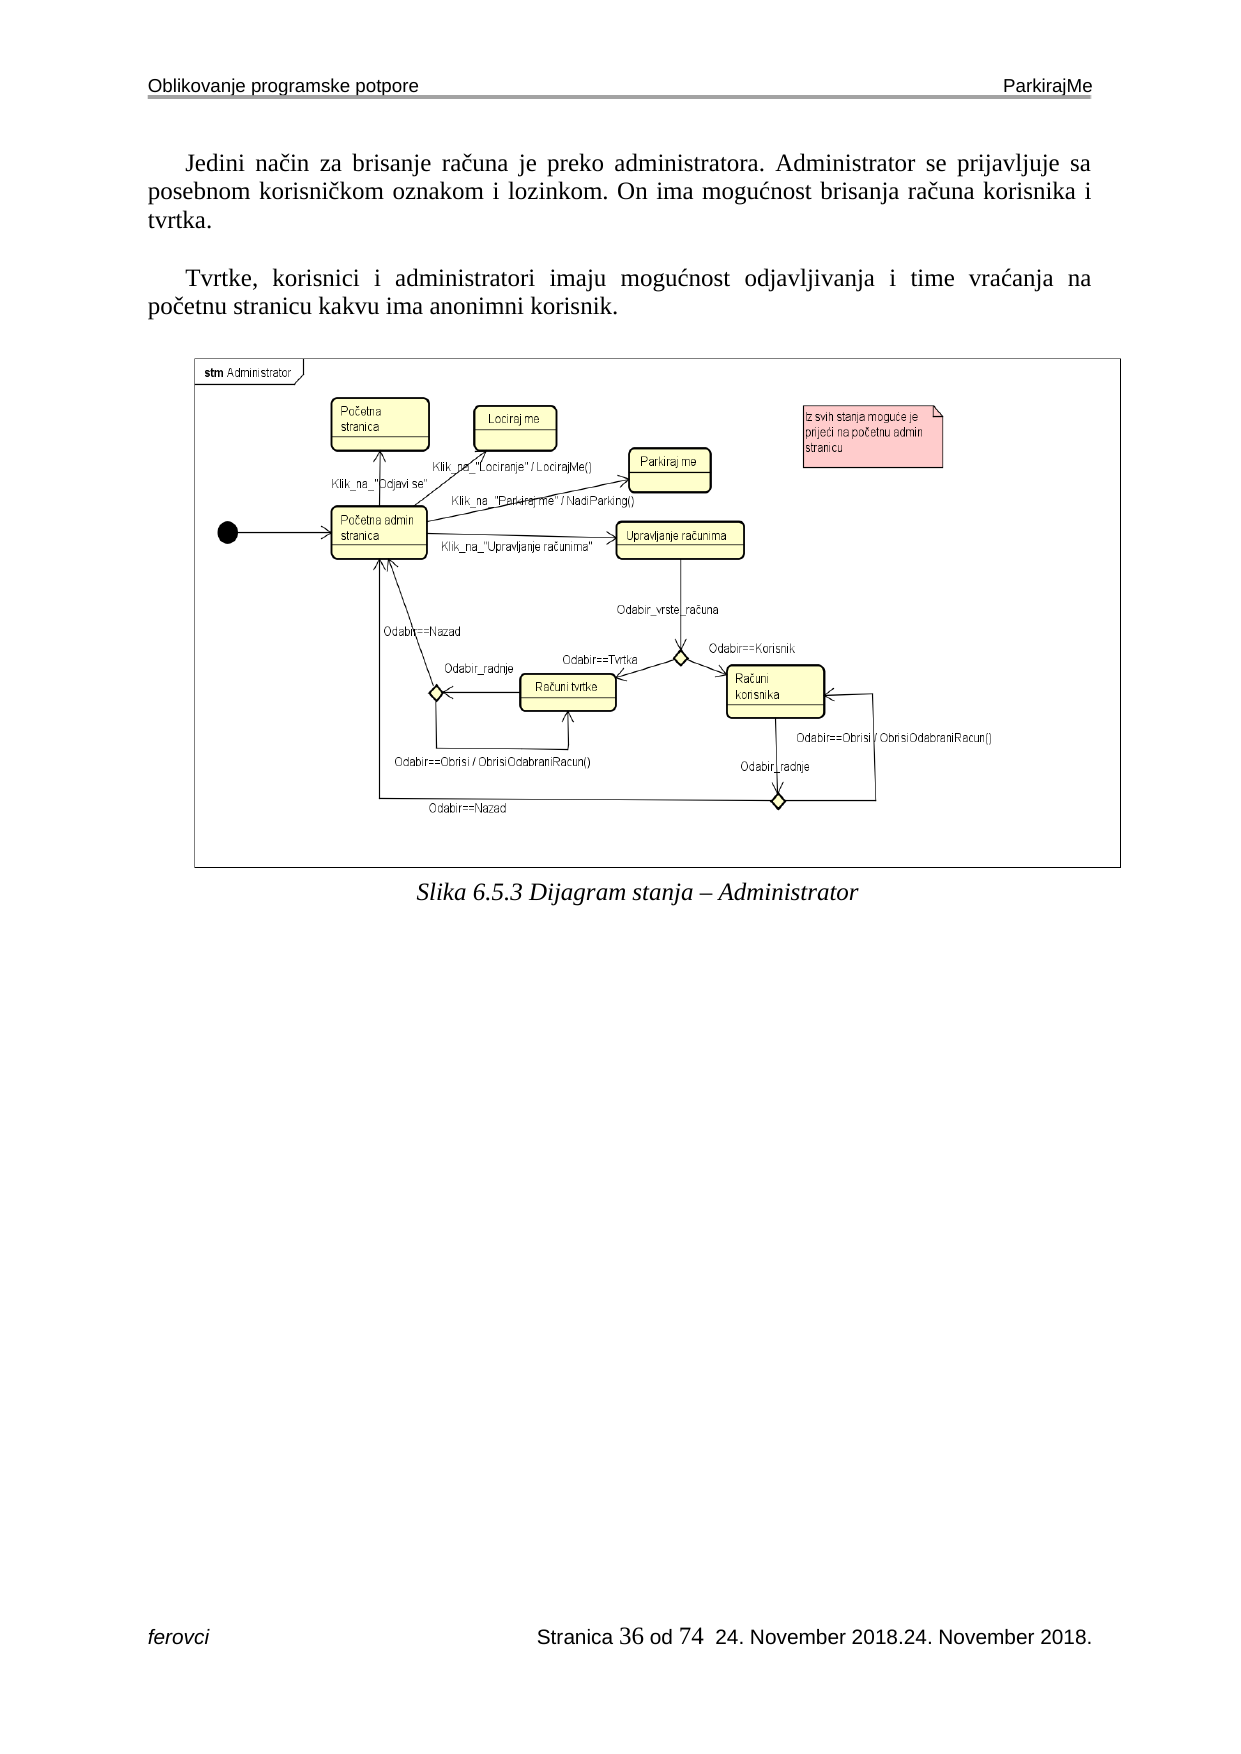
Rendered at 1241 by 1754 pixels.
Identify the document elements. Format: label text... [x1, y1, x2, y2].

text Tvrtke, korisnici i administratori imaju mogućnost odjavljivanja i time vraćanja na početnu stranicu kakvu ima anonimni korisnik. [148, 263, 1093, 320]
text Jedini način za brisanje računa je preko administratora. Administrator se prijavljuje sa posebnom korisničkom oznakom i lozinkom. On ima mogućnost brisanja računa korisnika i tvrtka. [148, 148, 1093, 234]
text Slika 6.5.3 Dijagram stanja – Administrator [148, 877, 1093, 906]
picture [147, 95, 1092, 99]
picture [185, 348, 1129, 877]
